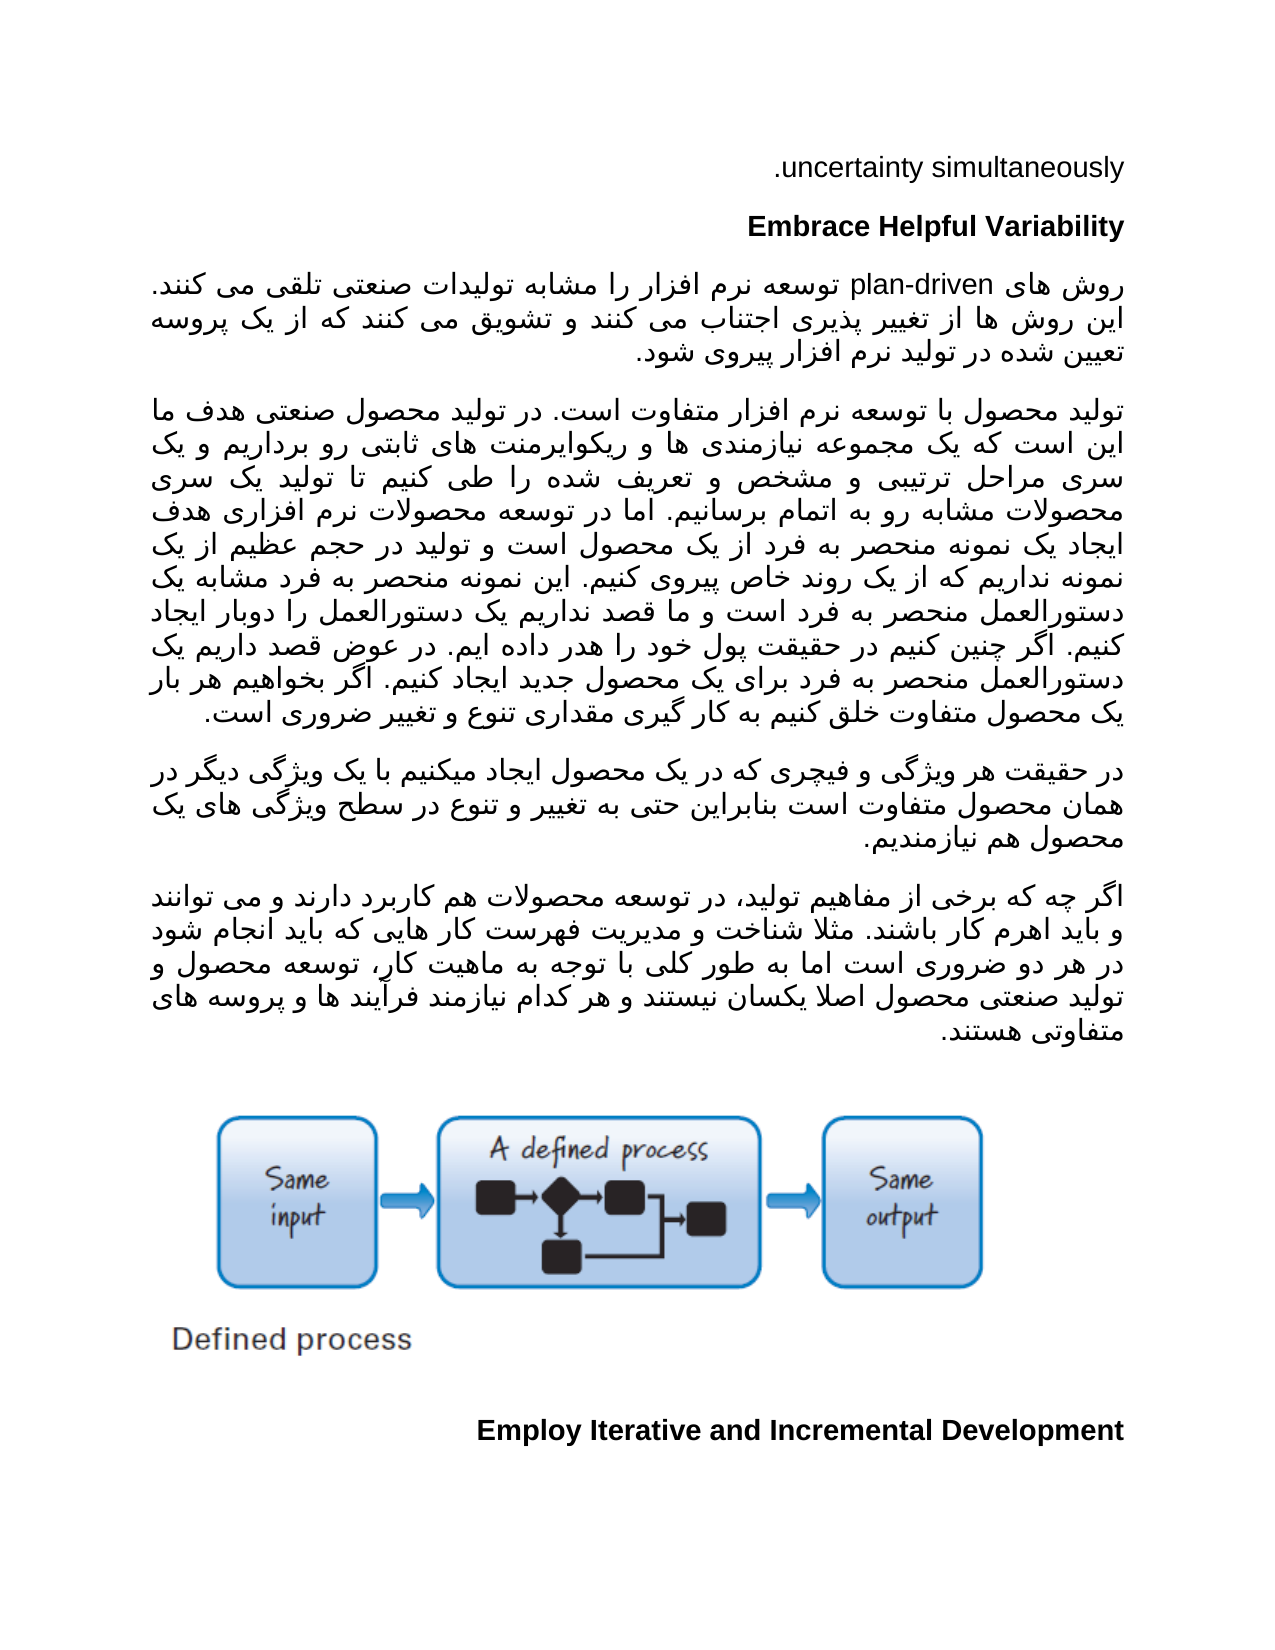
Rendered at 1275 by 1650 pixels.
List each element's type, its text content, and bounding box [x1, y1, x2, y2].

text Embrace Helpful Variability [150, 208, 1125, 242]
text روش های plan-driven توسعه نرم افزار را مشابه تولیدات صنعتی تلقی می کنند. این روش ها از تغییر پذیری اجتناب می کنند و تشویق می کنند که از یک پروسه تعیین شده در تولید نرم افزار پیروی شود. [150, 267, 1125, 368]
text اگر چه که برخی از مفاهیم تولید، در توسعه محصولات هم کاربرد دارند و می توانند و باید اهرم کار باشند. مثلا شناخت و مدیریت فهرست کار هایی که باید انجام شود در هر دو ضروری است اما به طور کلی با توجه به ماهیت کار، توسعه محصول و تولید صنعتی محصول اصلا یکسان نیستند و هر کدام نیازمند فرآیند ها و پروسه های متفاوتی هستند. [150, 879, 1125, 1046]
text تولید محصول با توسعه نرم افزار متفاوت است. در تولید محصول صنعتی هدف ما این است که یک مجموعه نیازمندی ها و ریکوایرمنت های ثابتی رو برداریم و یک سری مراحل ترتیبی و مشخص و تعریف شده را طی کنیم تا تولید یک سری محصولات مشابه رو به اتمام برسانیم. اما در توسعه محصولات نرم افزاری هدف ایجاد یک نمونه منحصر به فرد از یک محصول است و تولید در حجم عظیم از یک نمونه نداریم که از یک روند خاص پیروی کنیم. این نمونه منحصر به فرد مشابه یک دستورالعمل منحصر به فرد است و ما قصد نداریم یک دستورالعمل را دوبار ایجاد کنیم. اگر چنین کنیم در حقیقت پول خود را هدر داده ایم. در عوض قصد داریم یک دستورالعمل منحصر به فرد برای یک محصول جدید ایجاد کنیم. اگر بخواهیم هر بار یک محصول متفاوت خلق کنیم به کار گیری مقداری تنوع و تغییر ضروری است. [150, 393, 1125, 728]
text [150, 150, 1125, 183]
text در حقیقت هر ویژگی و فیچری که در یک محصول ایجاد میکنیم با یک ویژگی دیگر در همان محصول متفاوت است بنابراین حتی به تغییر و تنوع در سطح ویژگی های یک محصول هم نیازمندیم. [150, 753, 1125, 854]
text Employ Iterative and Incremental Development [150, 1413, 1125, 1447]
picture [150, 1071, 1125, 1389]
